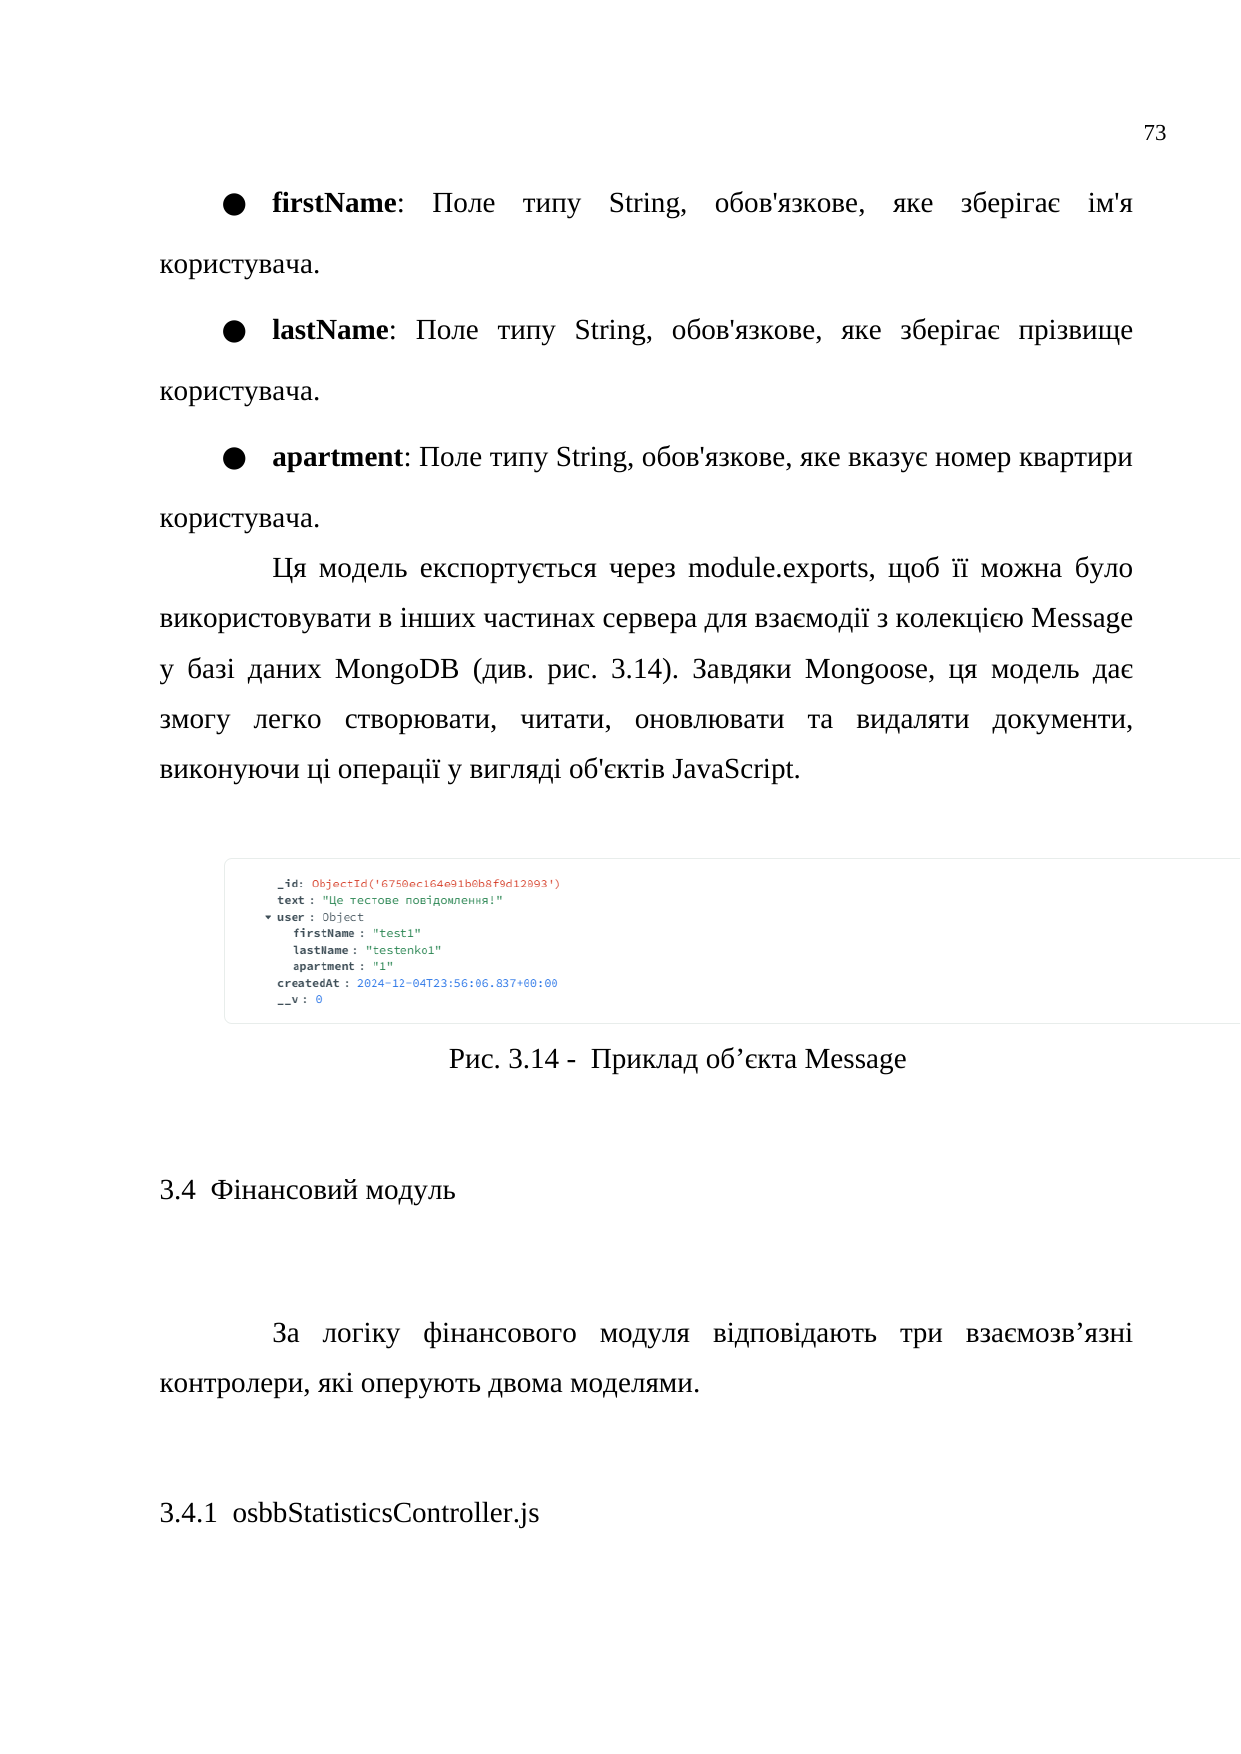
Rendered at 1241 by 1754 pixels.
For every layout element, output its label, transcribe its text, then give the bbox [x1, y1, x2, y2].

text Ця модель експортується через module.exports, щоб її можна було використовувати в інших частинах сервера для взаємодії з колекцією Message у базі даних MongoDB (див. рис. 3.14). Завдяки Mongoose, ця модель дає змогу легко створювати, читати, оновлювати та видаляти документи, виконуючи ці операції у вигляді об'єктів JavaScript. [159, 550, 1134, 785]
list firstName: Поле типу String, обов'язкове, яке зберігає ім'я користувача. [159, 169, 1134, 280]
text За логіку фінансового модуля відповідають три взаємозв’язні контролери, які оперують двома моделями. [159, 1315, 1134, 1398]
list apartment: Поле типу String, обов'язкове, яке вказує номер квартири користувача. [159, 423, 1134, 533]
list lastName: Поле типу String, обов'язкове, яке зберігає прізвище користувача. [159, 296, 1134, 407]
subtitle 3.4 Фінансовий модуль [159, 1129, 1166, 1206]
text Рис. 3.14 - Приклад об’єкта Message [159, 1041, 1134, 1075]
subtitle 3.4.1 osbbStatisticsController.js [159, 1495, 1166, 1528]
picture [221, 852, 1241, 1029]
